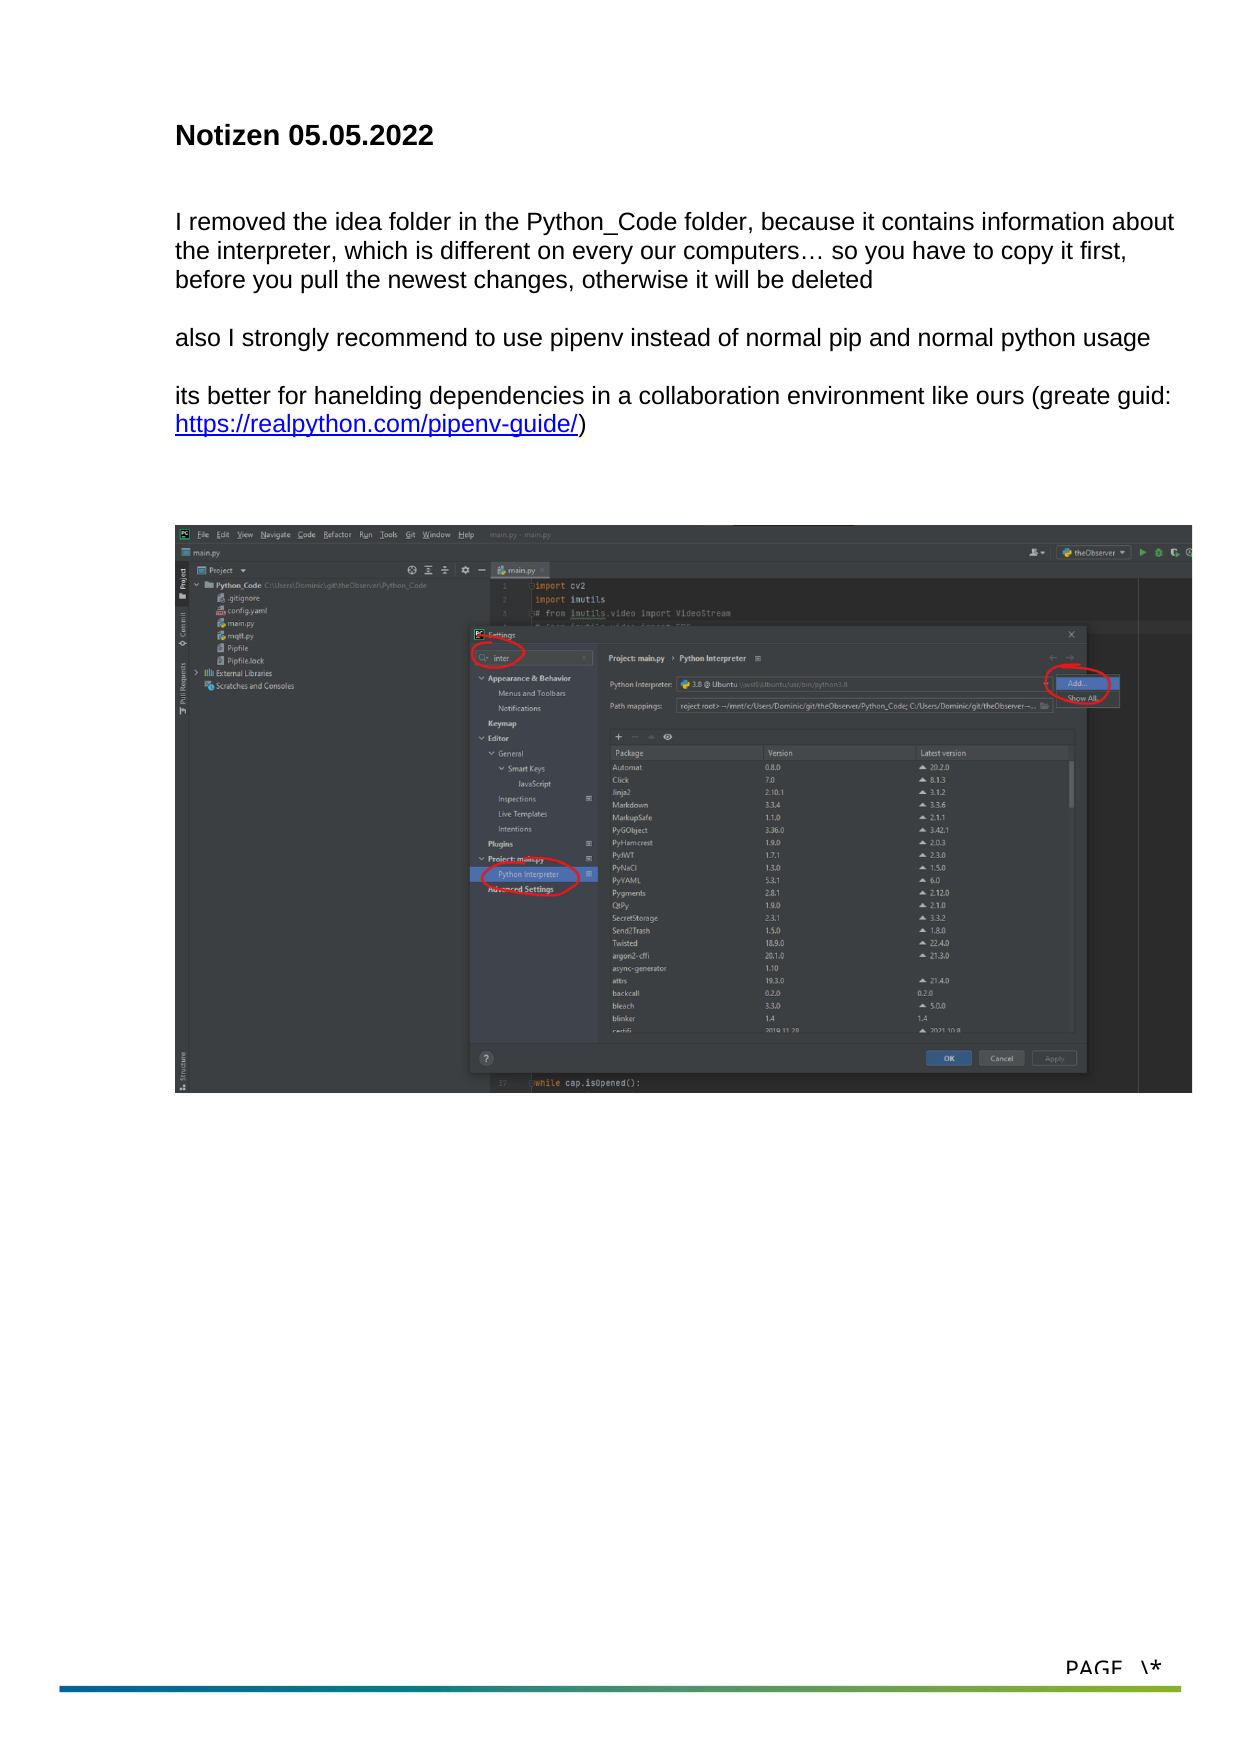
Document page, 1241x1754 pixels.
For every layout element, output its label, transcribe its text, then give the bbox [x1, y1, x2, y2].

text its better for hanelding dependencies in a collaboration environment like ours (greate guid: https://realpython.com/pipenv-guide/) [175, 381, 1192, 438]
text I removed the idea folder in the Python_Code folder, because it contains information about the interpreter, which is different on every our computers… so you have to copy it first, before you pull the newest changes, otherwise it will be deleted [175, 207, 1192, 293]
picture [175, 525, 1193, 1093]
text Notizen 05.05.2022 [175, 118, 1192, 152]
picture [0, 1680, 1240, 1752]
text also I strongly recommend to use pipenv instead of normal pip and normal python usage [175, 323, 1192, 351]
